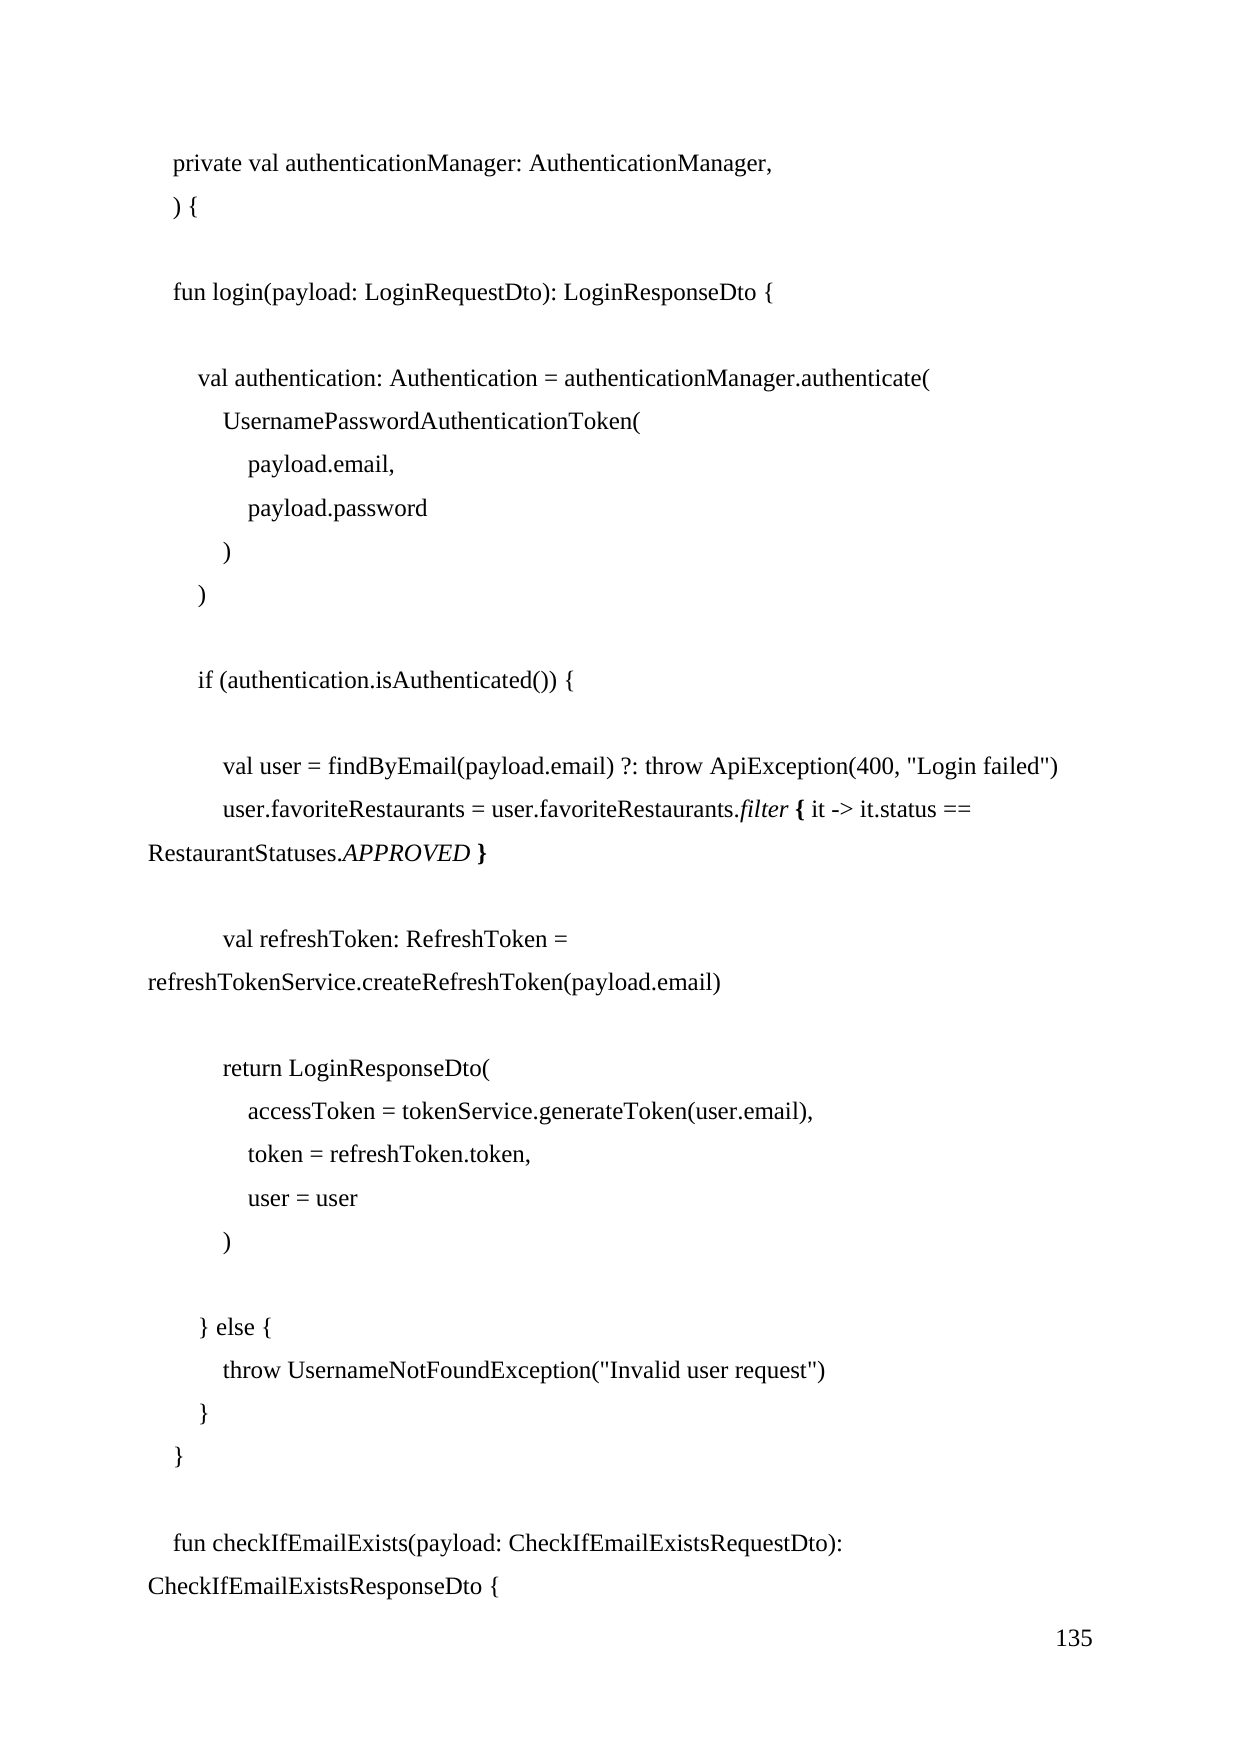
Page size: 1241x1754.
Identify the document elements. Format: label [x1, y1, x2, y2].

text [148, 148, 1093, 1599]
